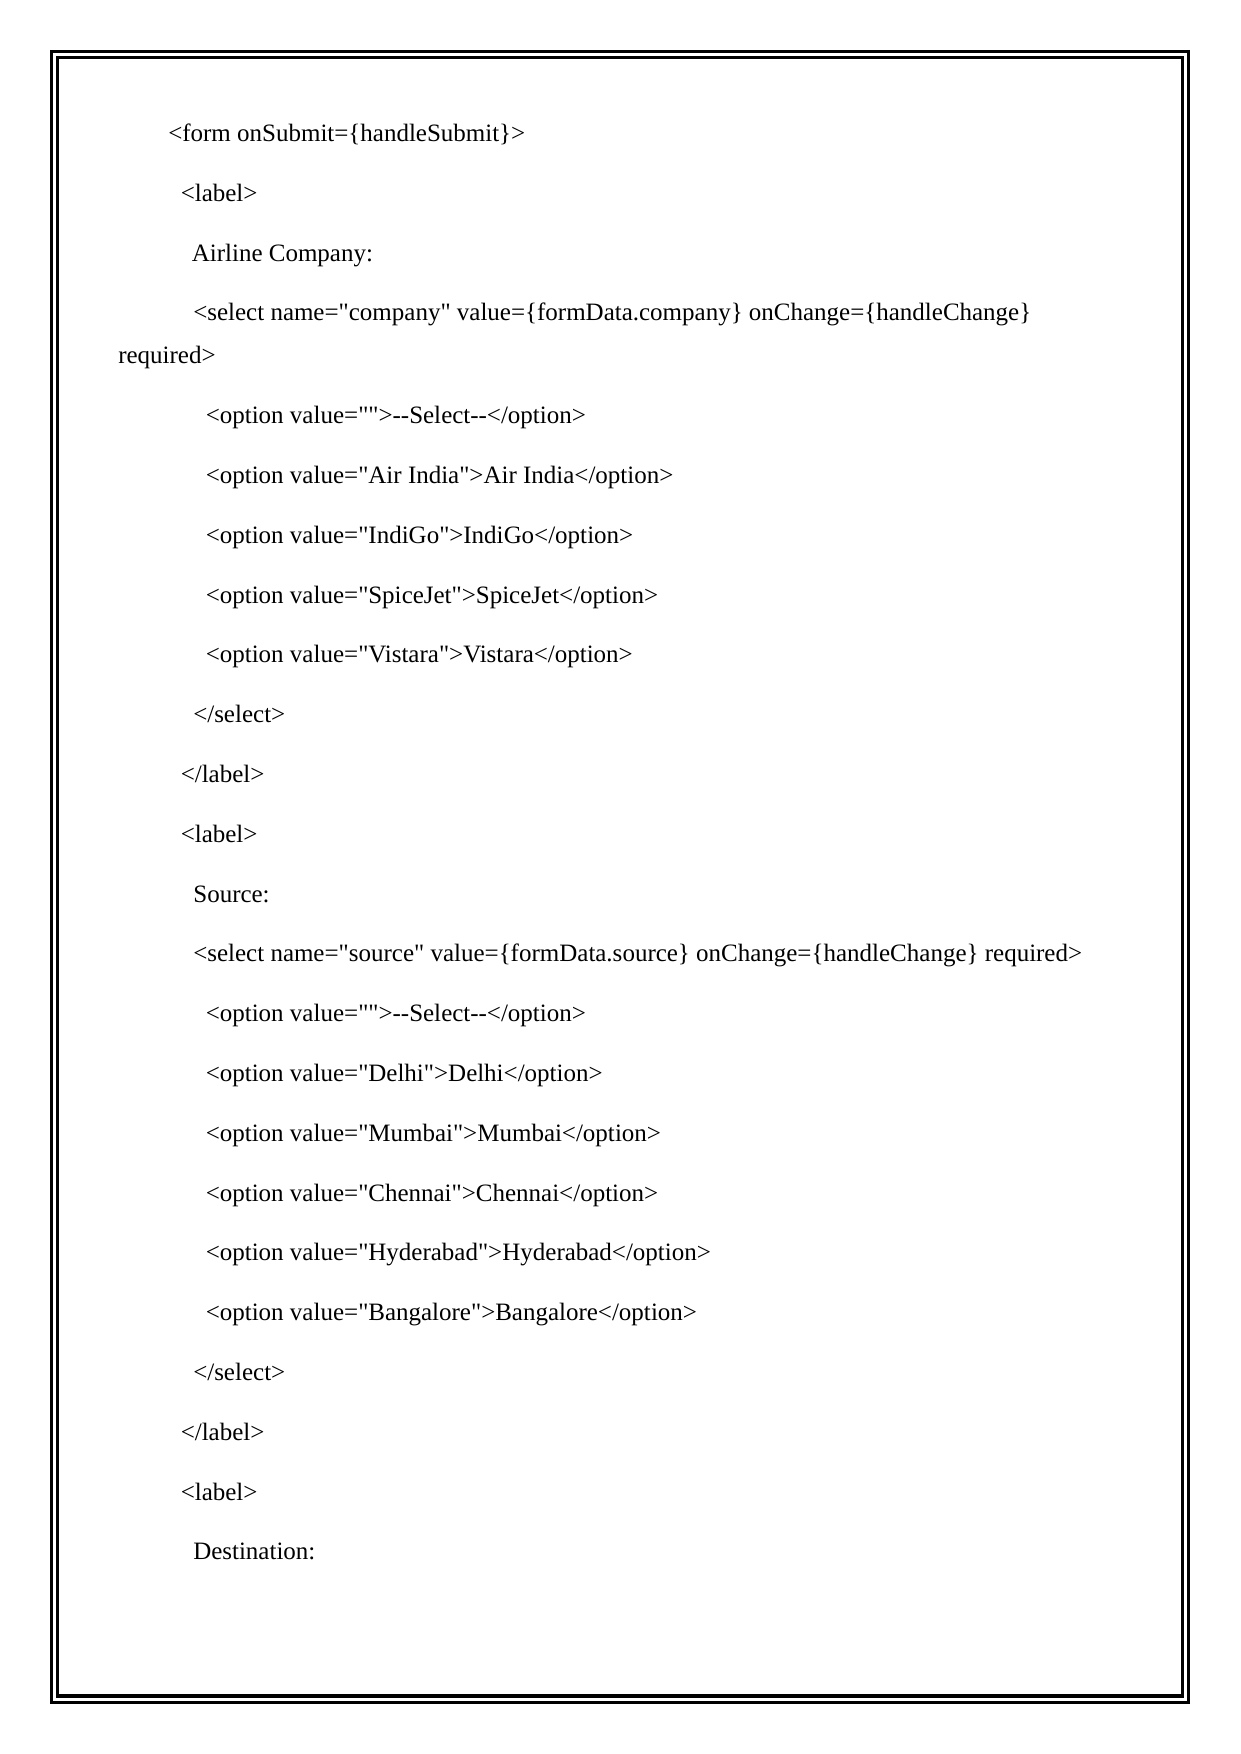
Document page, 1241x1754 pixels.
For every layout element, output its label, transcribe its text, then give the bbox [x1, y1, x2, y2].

text Destination: [118, 1536, 1122, 1565]
text <option value="Vistara">Vistara</option> [118, 639, 1122, 668]
text <option value="Chennai">Chennai</option> [118, 1178, 1122, 1206]
text <label> [118, 1477, 1122, 1505]
text </select> [118, 1357, 1122, 1386]
text <option value="Bangalore">Bangalore</option> [118, 1297, 1122, 1326]
text <option value="Hyderabad">Hyderabad</option> [118, 1237, 1122, 1266]
text <option value="Delhi">Delhi</option> [118, 1058, 1122, 1087]
text </label> [118, 759, 1122, 788]
text <option value="Mumbai">Mumbai</option> [118, 1118, 1122, 1147]
text <form onSubmit={handleSubmit}> [118, 118, 1122, 147]
text <label> [118, 178, 1122, 207]
text <option value="Air India">Air India</option> [118, 460, 1122, 489]
text <option value="SpiceJet">SpiceJet</option> [118, 580, 1122, 608]
text <select name="company" value={formData.company} onChange={handleChange} required> [118, 297, 1122, 369]
text </label> [118, 1417, 1122, 1446]
text <option value="">--Select--</option> [118, 998, 1122, 1027]
text <option value="">--Select--</option> [118, 400, 1122, 429]
text Airline Company: [118, 238, 1122, 266]
text <select name="source" value={formData.source} onChange={handleChange} required> [118, 938, 1122, 967]
text <label> [118, 819, 1122, 848]
text Source: [118, 879, 1122, 907]
text <option value="IndiGo">IndiGo</option> [118, 520, 1122, 549]
text </select> [118, 699, 1122, 728]
